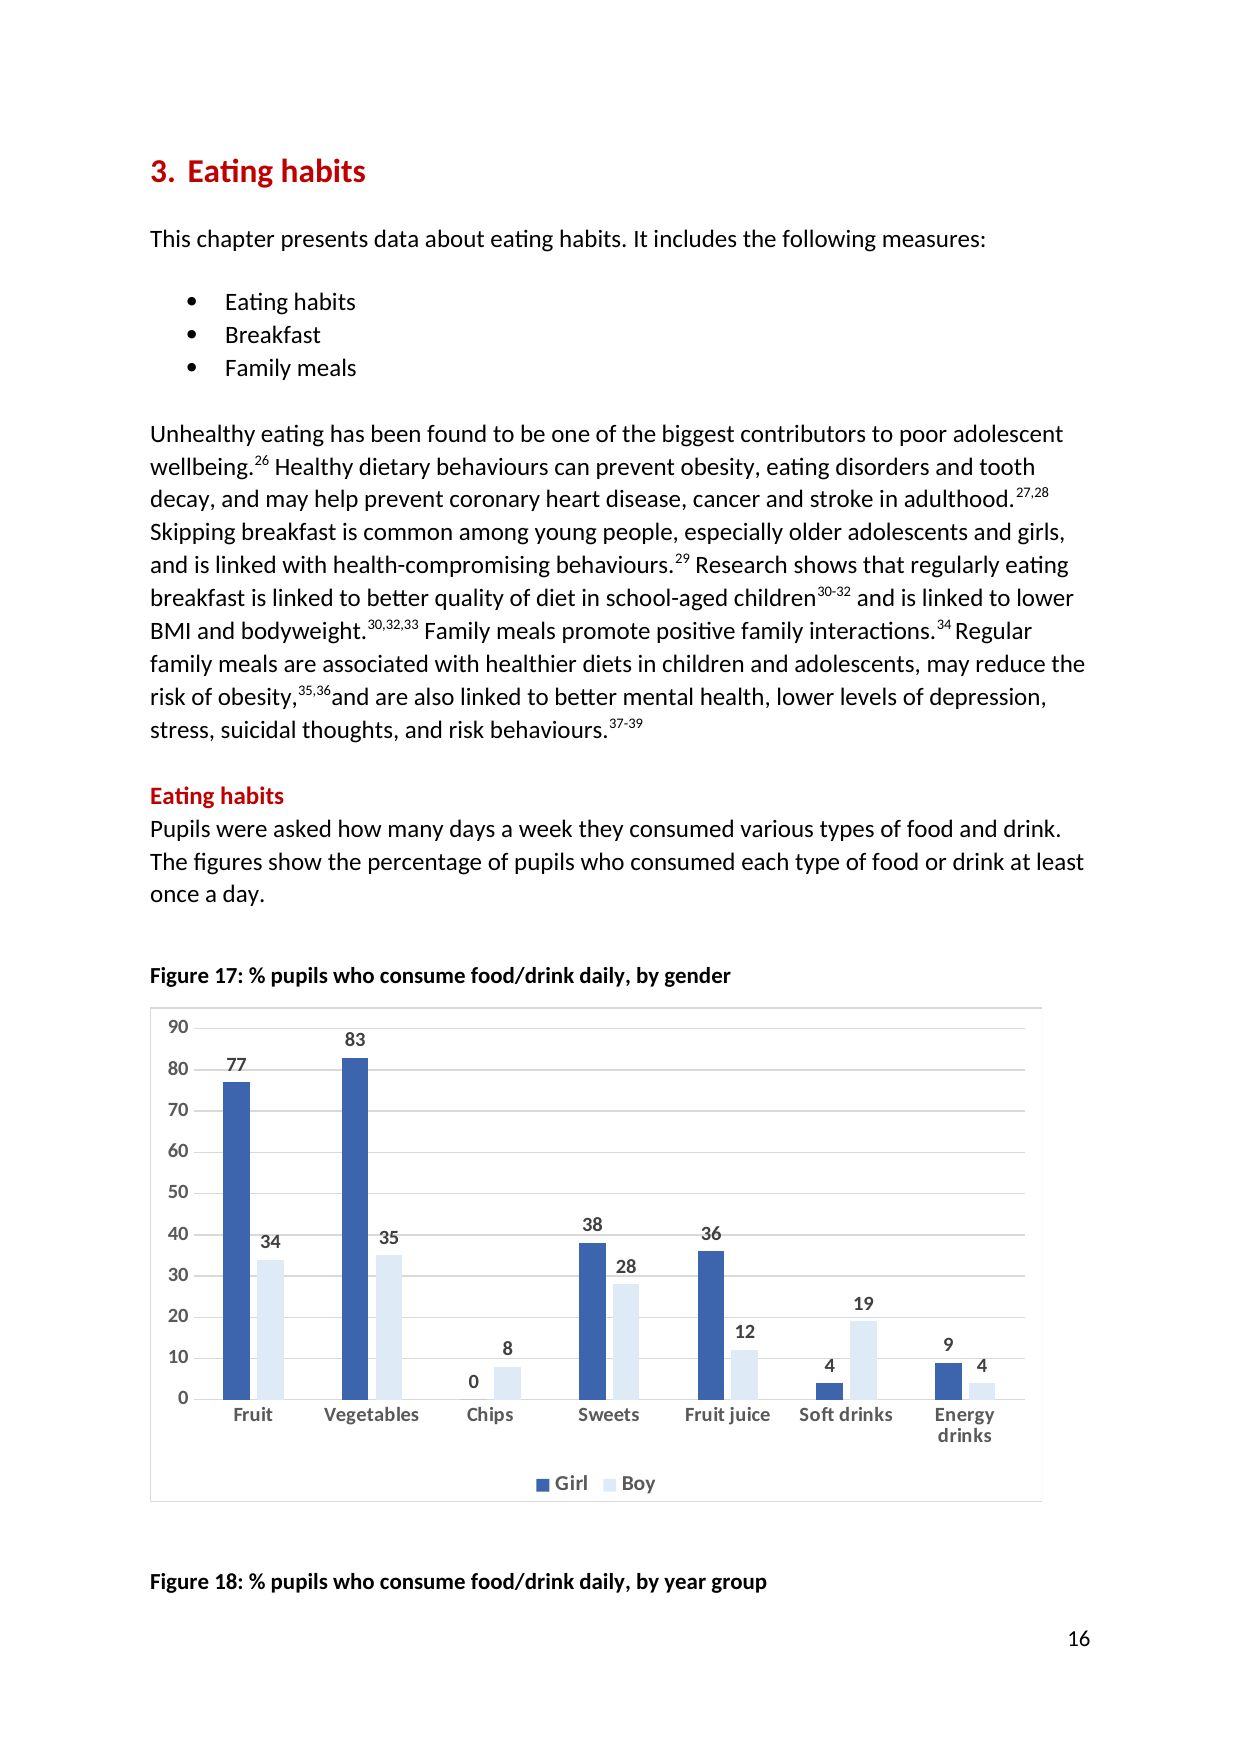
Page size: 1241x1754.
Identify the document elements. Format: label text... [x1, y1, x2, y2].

list Eating habits [187, 286, 1090, 317]
list Breakfast [187, 319, 1090, 349]
text This chapter presents data about eating habits. It includes the following measures: [150, 223, 1090, 284]
text Figure 18: % pupils who consume food/drink daily, by year group [150, 1567, 1090, 1595]
list Family meals [187, 352, 1090, 382]
text Unhealthy eating has been found to be one of the biggest contributors to poor adolescent wellbeing.26 Healthy dietary behaviours can prevent obesity, eating disorders and tooth decay, and may help prevent coronary heart disease, cancer and stroke in adulthood.27,28 Skipping breakfast is common among young people, especially older adolescents and girls, and is linked with health-compromising behaviours.29 Research shows that regularly eating breakfast is linked to better quality of diet in school-aged children30-32 and is linked to lower BMI and bodyweight.30,32,33 Family meals promote positive family interactions.34 Regular family meals are associated with healthier diets in children and adolescents, may reduce the risk of obesity,35,36and are also linked to better mental health, lower levels of depression, stress, suicidal thoughts, and risk behaviours.37-39 [150, 418, 1090, 744]
text Eating habits [150, 780, 1090, 810]
text Figure 17: % pupils who consume food/drink daily, by gender [150, 961, 1090, 989]
text Pupils were asked how many days a week they consumed various types of food and drink. The figures show the percentage of pupils who consumed each type of food or drink at least once a day. [150, 813, 1090, 909]
list Eating habits [150, 150, 1090, 221]
